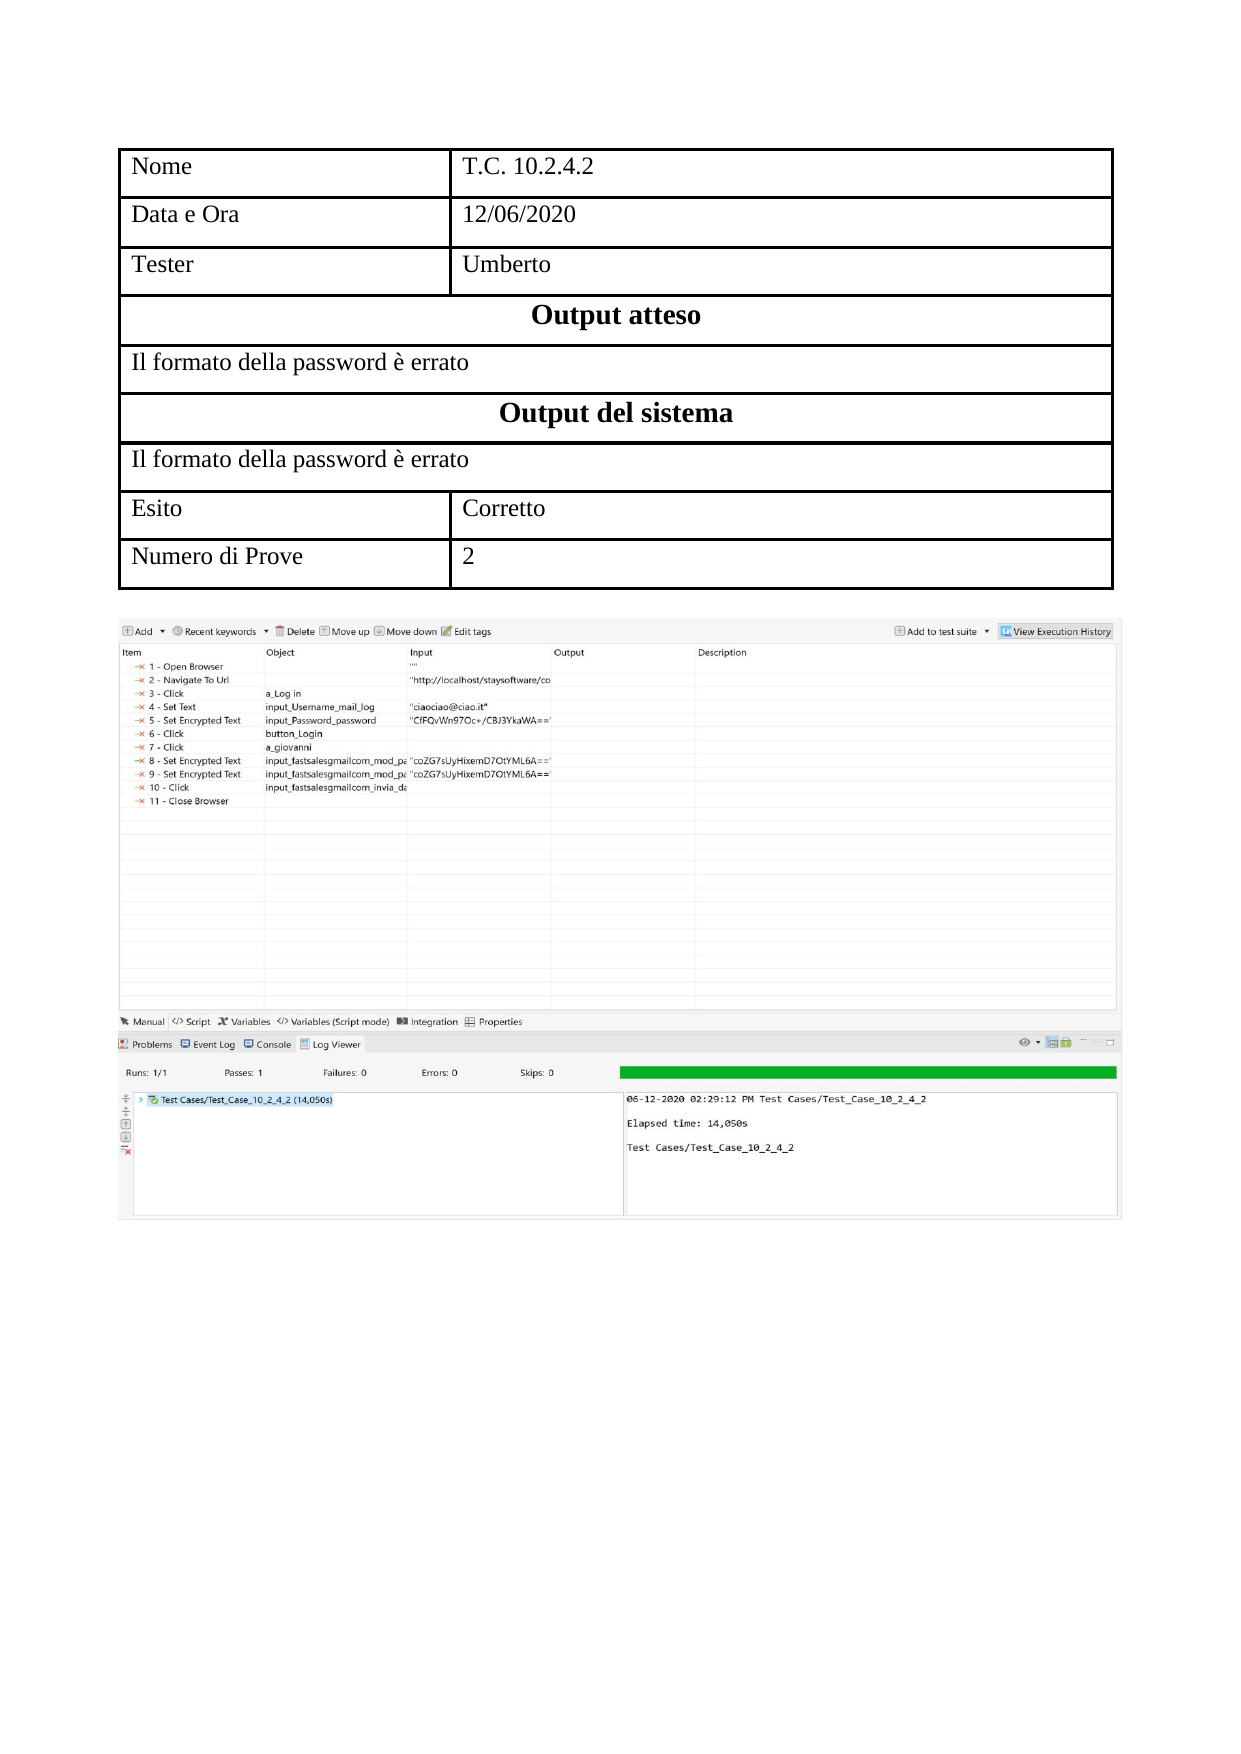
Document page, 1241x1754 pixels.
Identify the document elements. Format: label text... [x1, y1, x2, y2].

picture [118, 618, 1123, 1220]
table_cell Corretto [452, 493, 1111, 538]
table_cell Tester [121, 249, 449, 294]
table_cell Umberto [452, 249, 1111, 294]
table_cell Data e Ora [121, 199, 449, 246]
table_cell Output atteso [121, 297, 1111, 343]
table_cell Il formato della password è errato [121, 445, 1111, 490]
table_cell 12/06/2020 [452, 199, 1111, 246]
table_cell Il formato della password è errato [121, 347, 1111, 392]
table_header Nome [121, 151, 449, 196]
table_header T.C. 10.2.4.2 [452, 151, 1111, 196]
table_cell 2 [452, 541, 1111, 587]
table_cell Output del sistema [121, 395, 1111, 441]
table_cell Numero di Prove [121, 541, 449, 587]
table_cell Esito [121, 493, 449, 538]
